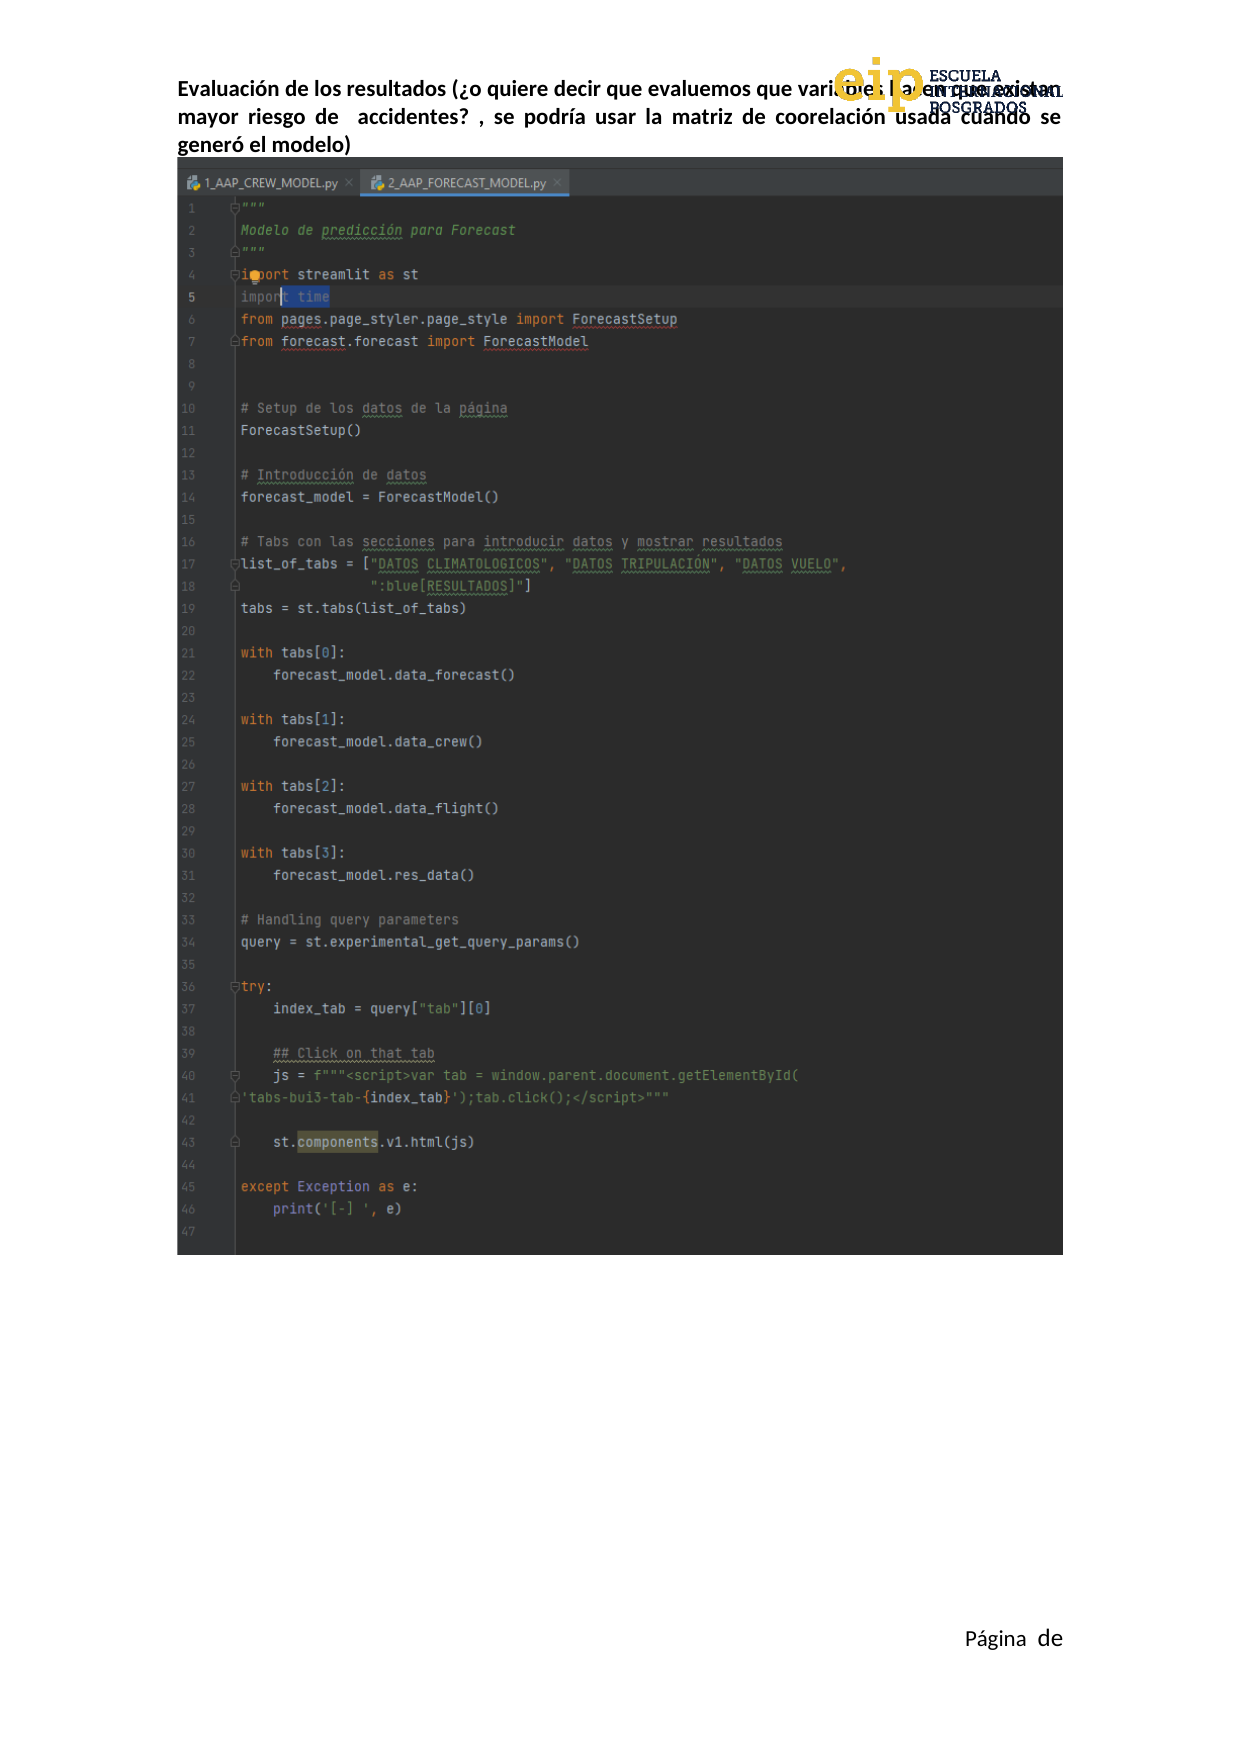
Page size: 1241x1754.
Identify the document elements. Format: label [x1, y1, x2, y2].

picture [834, 57, 1063, 113]
picture [177, 157, 1063, 1255]
